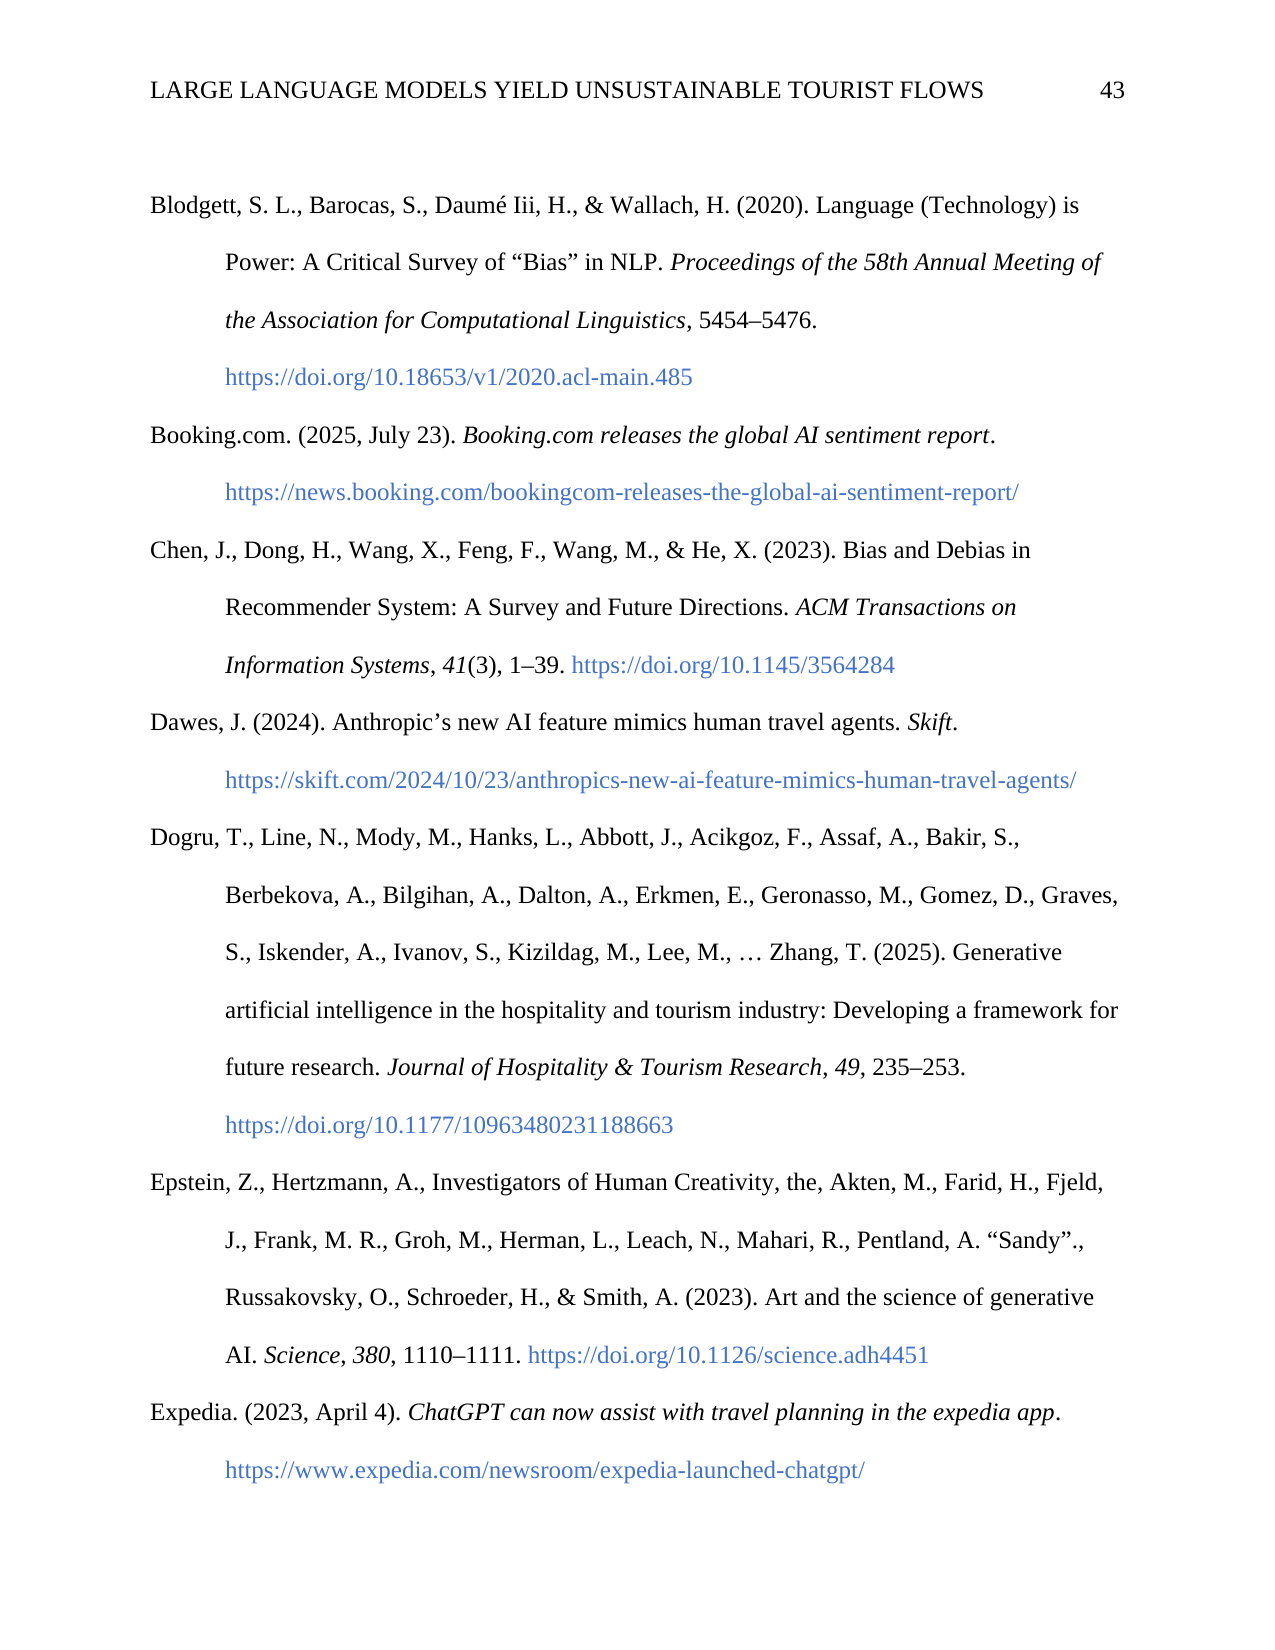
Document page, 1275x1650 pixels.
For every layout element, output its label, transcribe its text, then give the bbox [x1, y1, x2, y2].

text Epstein, Z., Hertzmann, A., Investigators of Human Creativity, the, Akten, M., Farid, H., Fjeld, J., Frank, M. R., Groh, M., Herman, L., Leach, N., Mahari, R., Pentland, A. “Sandy”., Russakovsky, O., Schroeder, H., & Smith, A. (2023). Art and the science of generative AI. Science, 380, 1110–1111. https://doi.org/10.1126/science.adh4451 [150, 1167, 1125, 1369]
text Dawes, J. (2024). Anthropic’s new AI feature mimics human travel agents. Skift. https://skift.com/2024/10/23/anthropics-new-ai-feature-mimics-human-travel-agents/ [150, 707, 1125, 794]
text Blodgett, S. L., Barocas, S., Daumé Iii, H., & Wallach, H. (2020). Language (Technology) is Power: A Critical Survey of “Bias” in NLP. Proceedings of the 58th Annual Meeting of the Association for Computational Linguistics, 5454–5476. https://doi.org/10.18653/v1/2020.acl-main.485 [150, 190, 1125, 391]
text Expedia. (2023, April 4). ChatGPT can now assist with travel planning in the expedia app. https://www.expedia.com/newsroom/expedia-launched-chatgpt/ [150, 1397, 1125, 1484]
text Booking.com. (2025, July 23). Booking.com releases the global AI sentiment report. https://news.booking.com/bookingcom-releases-the-global-ai-sentiment-report/ [150, 420, 1125, 506]
text Dogru, T., Line, N., Mody, M., Hanks, L., Abbott, J., Acikgoz, F., Assaf, A., Bakir, S., Berbekova, A., Bilgihan, A., Dalton, A., Erkmen, E., Geronasso, M., Gomez, D., Graves, S., Iskender, A., Ivanov, S., Kizildag, M., Lee, M., … Zhang, T. (2025). Generative artificial intelligence in the hospitality and tourism industry: Developing a framework for future research. Journal of Hospitality & Tourism Research, 49, 235–253. https://doi.org/10.1177/10963480231188663 [150, 822, 1125, 1139]
text Chen, J., Dong, H., Wang, X., Feng, F., Wang, M., & He, X. (2023). Bias and Debias in Recommender System: A Survey and Future Directions. ACM Transactions on Information Systems, 41(3), 1–39. https://doi.org/10.1145/3564284 [150, 535, 1125, 679]
